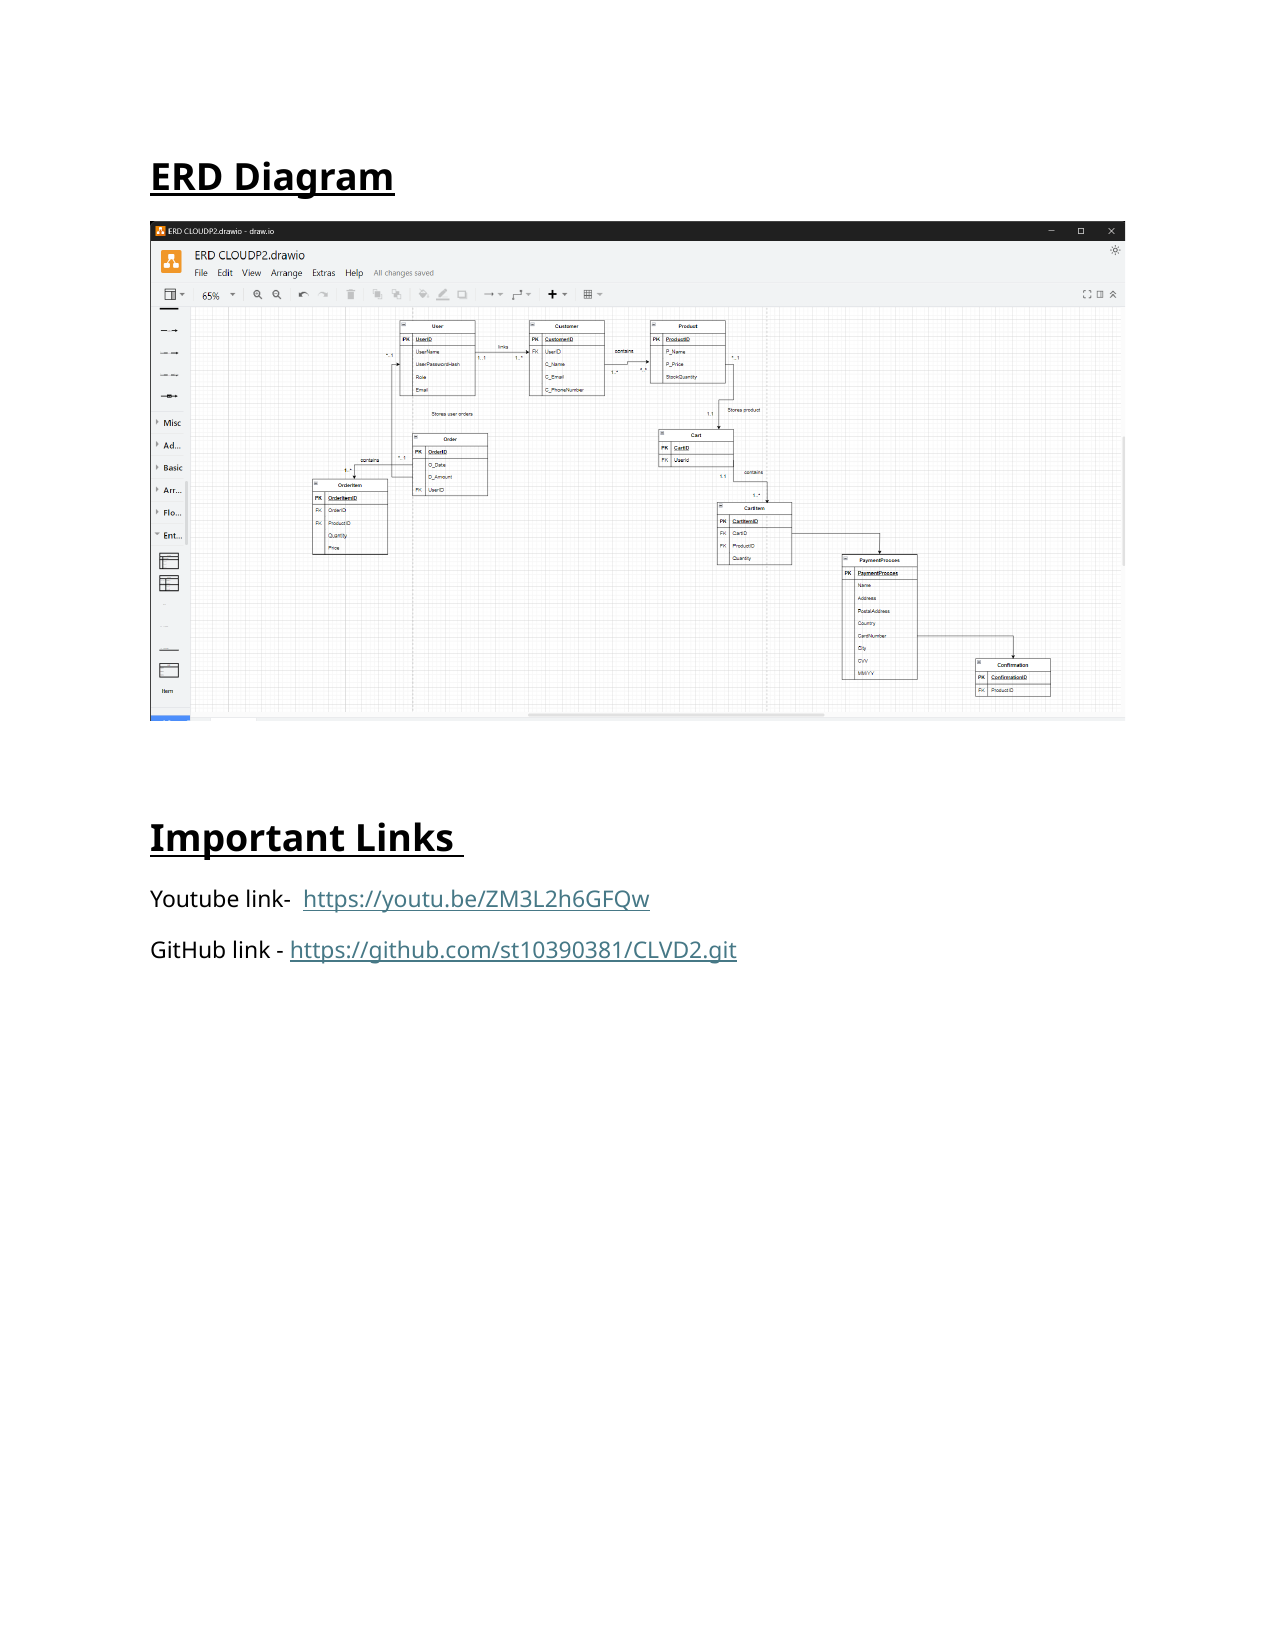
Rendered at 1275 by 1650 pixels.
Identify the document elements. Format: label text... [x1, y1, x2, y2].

picture [150, 221, 1125, 721]
text ERD Diagram [150, 150, 1125, 201]
text Important Links [150, 811, 1125, 862]
text Youtube link- https://youtu.be/ZM3L2h6GFQw [150, 883, 1125, 914]
text GitHub link - https://github.com/st10390381/CLVD2.git [150, 934, 1125, 965]
